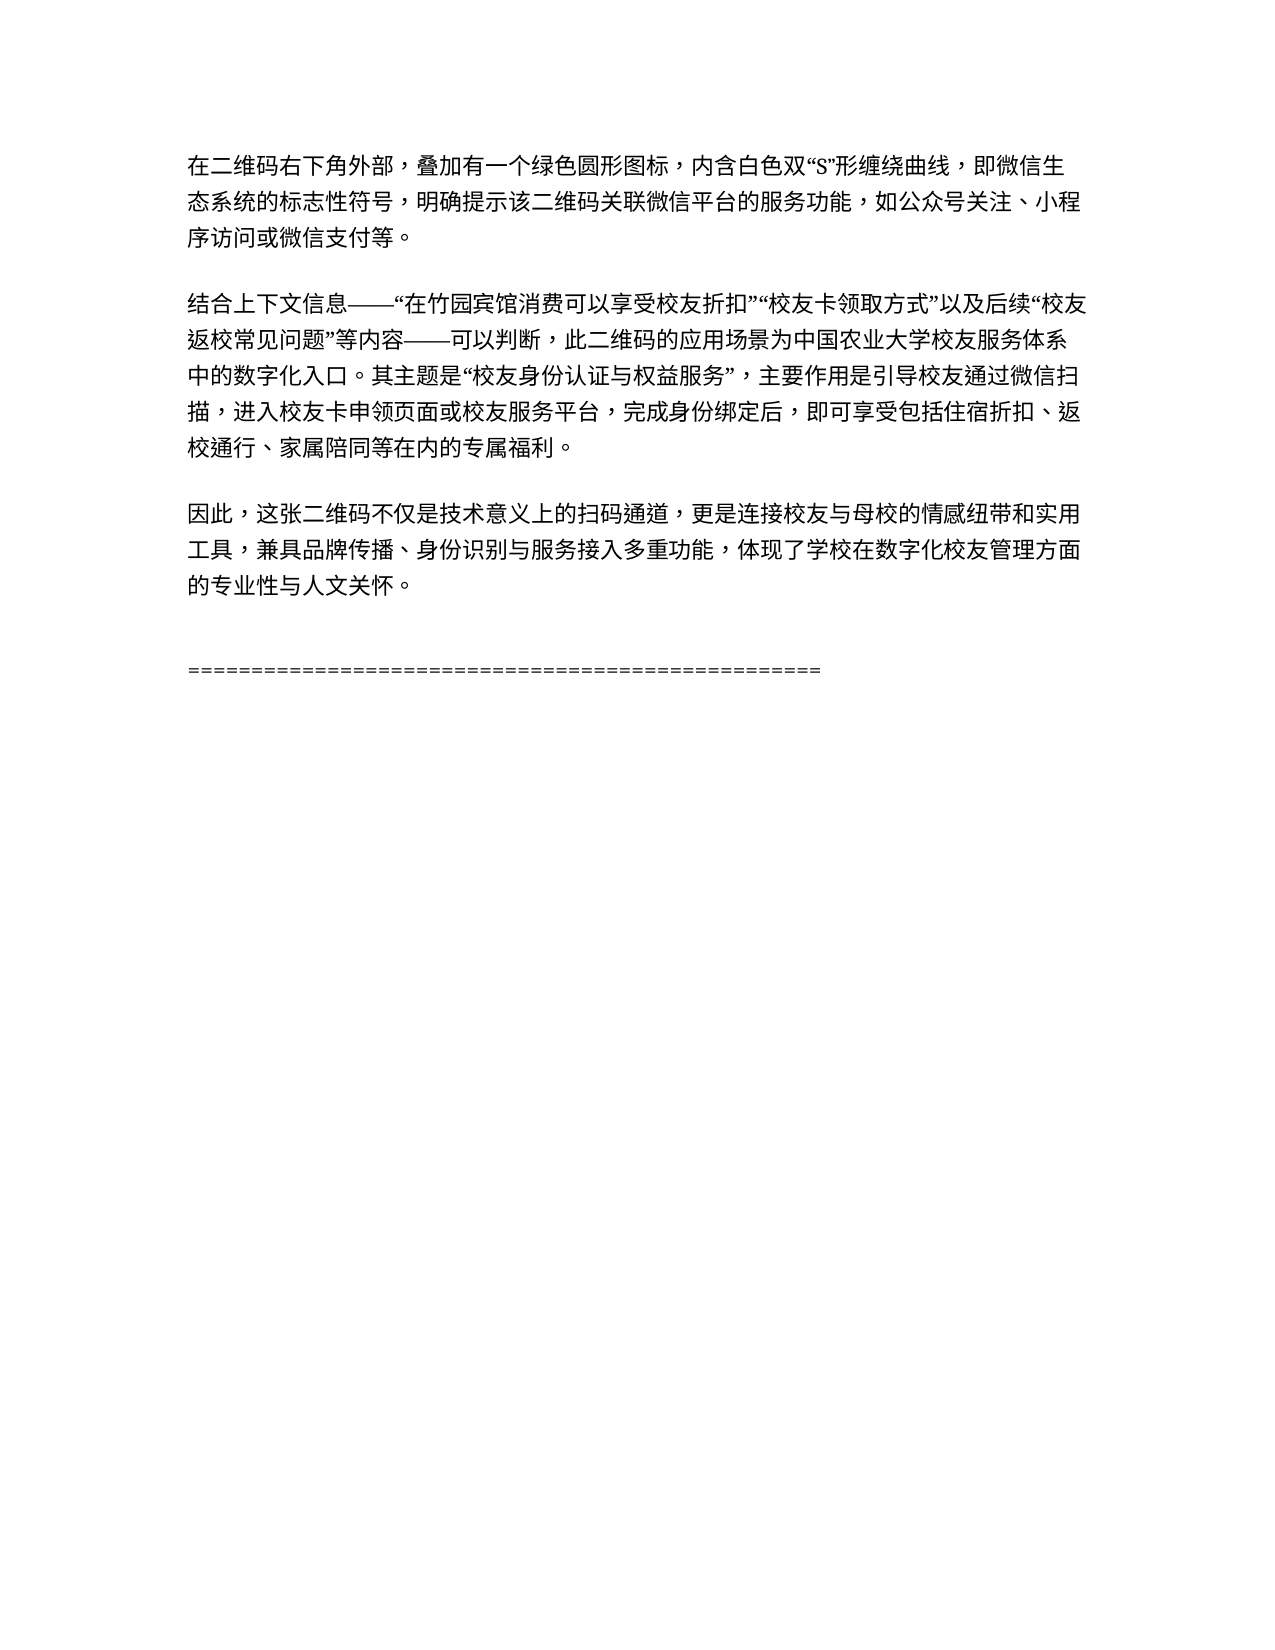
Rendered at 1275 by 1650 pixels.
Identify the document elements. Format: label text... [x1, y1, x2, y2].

text ================================================== [187, 627, 1087, 713]
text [187, 150, 1087, 601]
